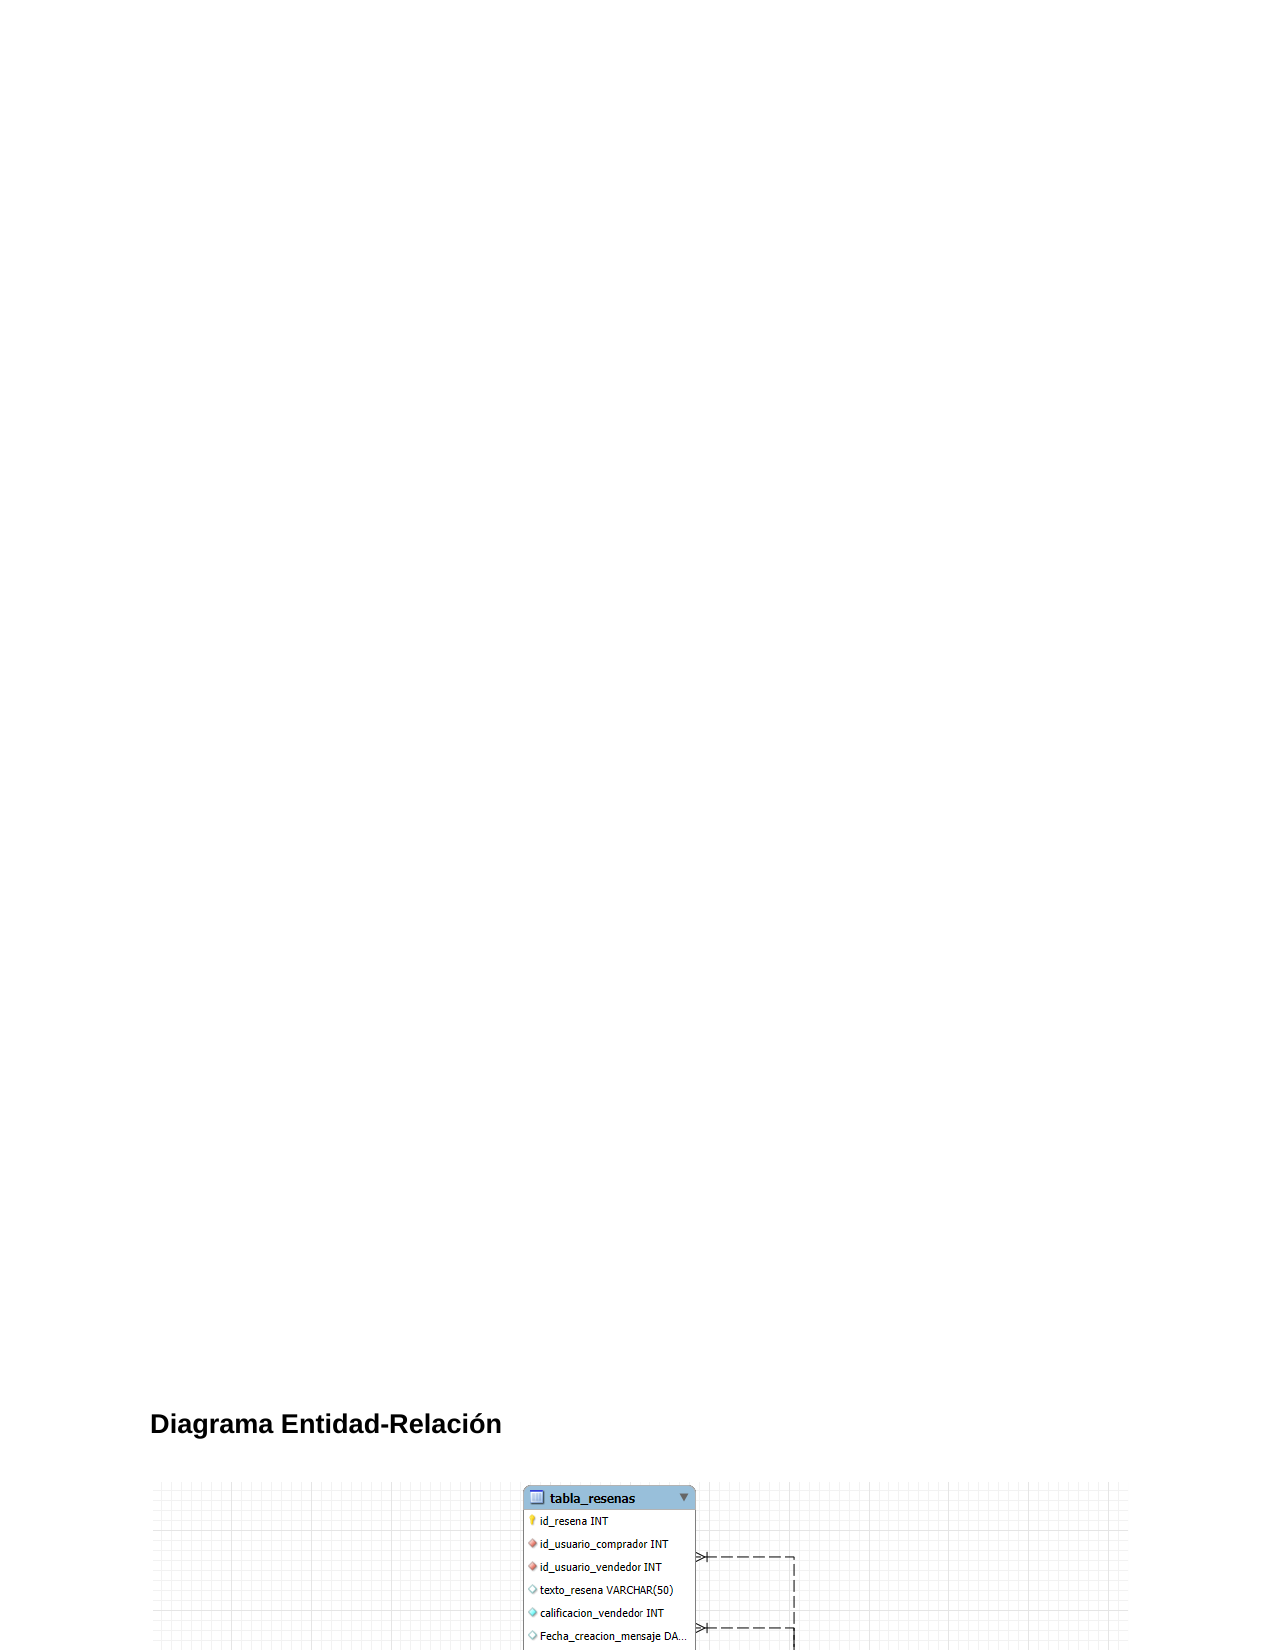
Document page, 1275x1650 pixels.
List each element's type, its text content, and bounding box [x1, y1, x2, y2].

picture [153, 1482, 1129, 1650]
text Diagrama Entidad-Relación [150, 1408, 1125, 1439]
